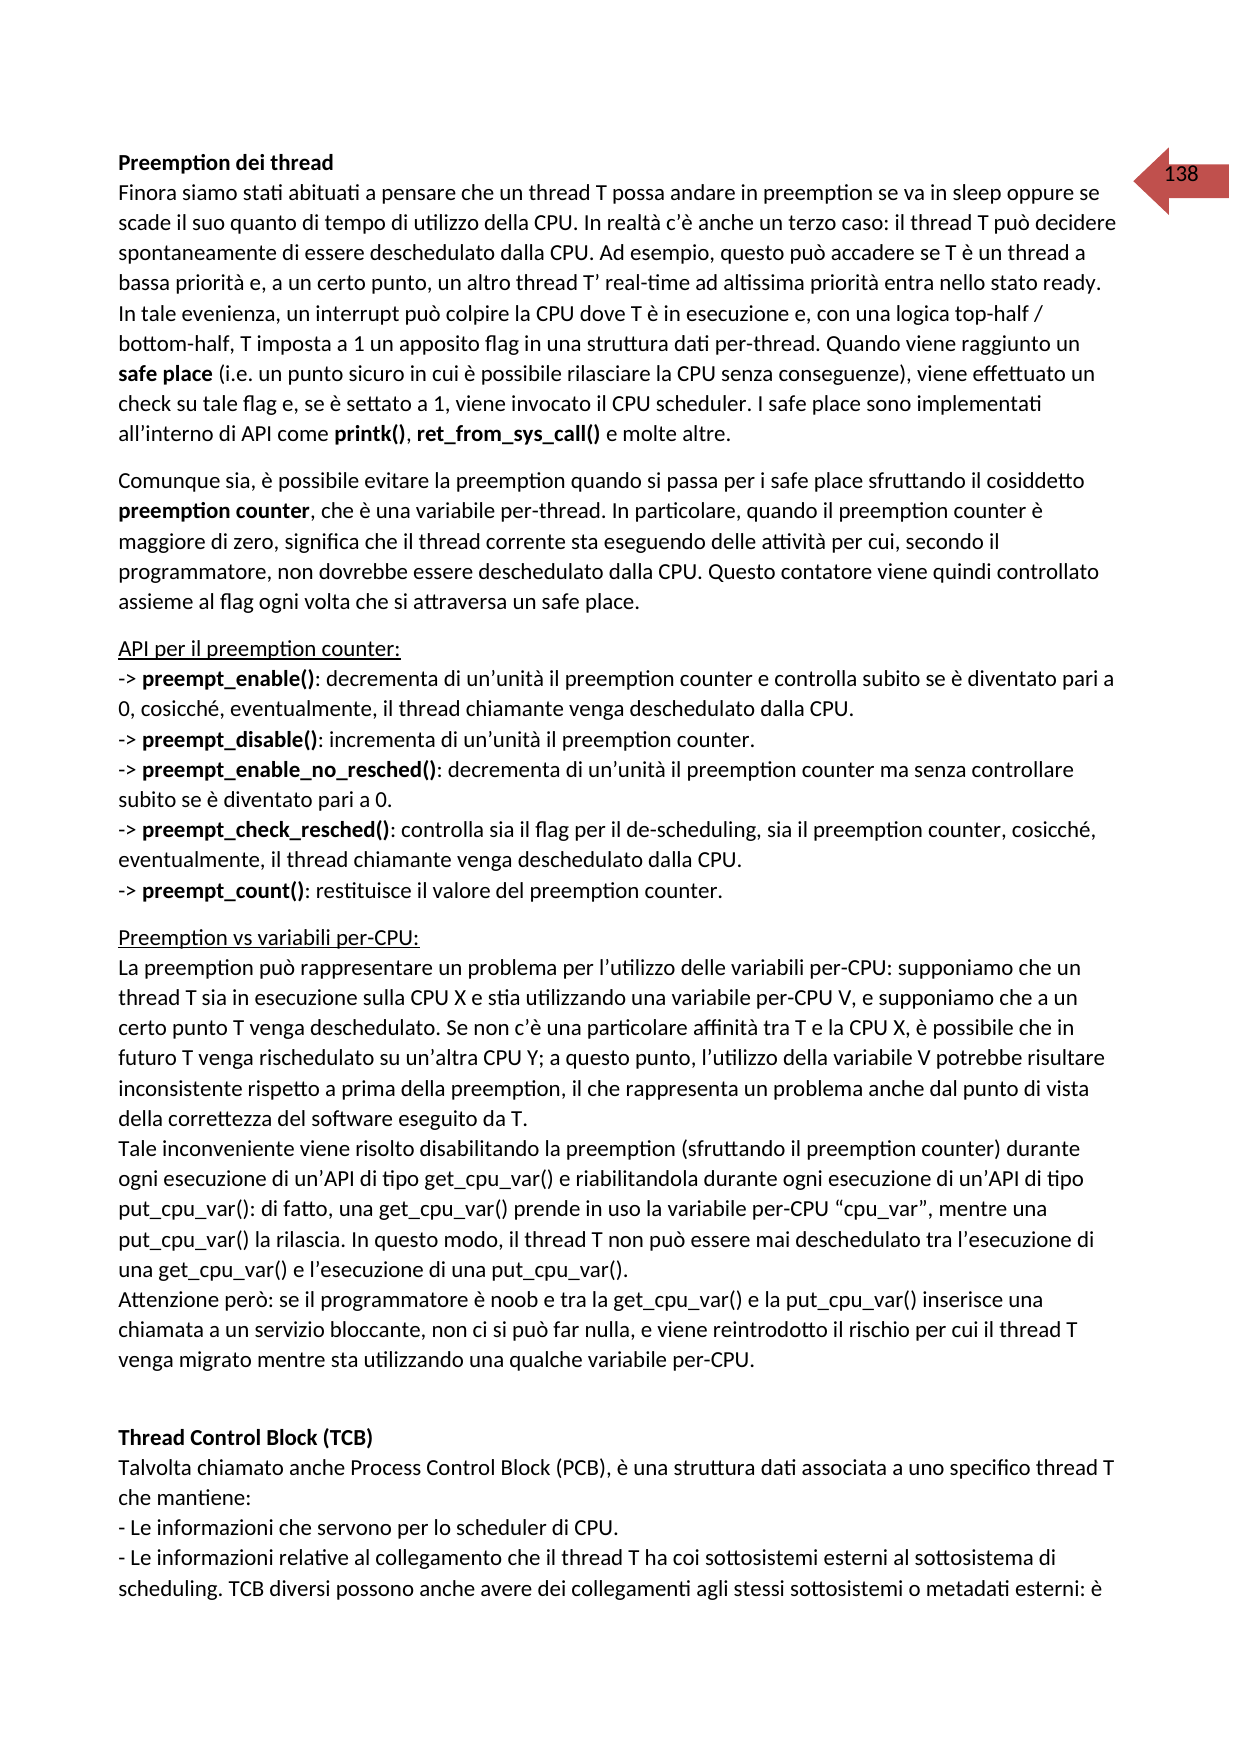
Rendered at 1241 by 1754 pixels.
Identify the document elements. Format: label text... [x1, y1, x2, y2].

text Preemption dei thread Finora siamo stati abituati a pensare che un thread T possa andare in preemption se va in sleep oppure se scade il suo quanto di tempo di utilizzo della CPU. In realtà c’è anche un terzo caso: il thread T può decidere spontaneamente di essere deschedulato dalla CPU. Ad esempio, questo può accadere se T è un thread a bassa priorità e, a un certo punto, un altro thread T’ real-time ad altissima priorità entra nello stato ready. In tale evenienza, un interrupt può colpire la CPU dove T è in esecuzione e, con una logica top-half / bottom-half, T imposta a 1 un apposito flag in una struttura dati per-thread. Quando viene raggiunto un safe place (i.e. un punto sicuro in cui è possibile rilasciare la CPU senza conseguenze), viene effettuato un check su tale flag e, se è settato a 1, viene invocato il CPU scheduler. I safe place sono implementati all’interno di API come printk(), ret_from_sys_call() e molte altre. [118, 148, 1122, 447]
text API per il preemption counter: -> preempt_enable(): decrementa di un’unità il preemption counter e controlla subito se è diventato pari a 0, cosicché, eventualmente, il thread chiamante venga deschedulato dalla CPU. -> preempt_disable(): incrementa di un’unità il preemption counter. -> preempt_enable_no_resched(): decrementa di un’unità il preemption counter ma senza controllare subito se è diventato pari a 0. -> preempt_check_resched(): controlla sia il flag per il de-scheduling, sia il preemption counter, cosicché, eventualmente, il thread chiamante venga deschedulato dalla CPU. -> preempt_count(): restituisce il valore del preemption counter. [118, 634, 1122, 904]
text Comunque sia, è possibile evitare la preemption quando si passa per i safe place sfruttando il cosiddetto preemption counter, che è una variabile per-thread. In particolare, quando il preemption counter è maggiore di zero, significa che il thread corrente sta eseguendo delle attività per cui, secondo il programmatore, non dovrebbe essere deschedulato dalla CPU. Questo contatore viene quindi controllato assieme al flag ogni volta che si attraversa un safe place. [118, 466, 1122, 615]
text Preemption vs variabili per-CPU: La preemption può rappresentare un problema per l’utilizzo delle variabili per-CPU: supponiamo che un thread T sia in esecuzione sulla CPU X e stia utilizzando una variabile per-CPU V, e supponiamo che a un certo punto T venga deschedulato. Se non c’è una particolare affinità tra T e la CPU X, è possibile che in futuro T venga rischedulato su un’altra CPU Y; a questo punto, l’utilizzo della variabile V potrebbe risultare inconsistente rispetto a prima della preemption, il che rappresenta un problema anche dal punto di vista della correttezza del software eseguito da T. Tale inconveniente viene risolto disabilitando la preemption (sfruttando il preemption counter) durante ogni esecuzione di un’API di tipo get_cpu_var() e riabilitandola durante ogni esecuzione di un’API di tipo put_cpu_var(): di fatto, una get_cpu_var() prende in uso la variabile per-CPU “cpu_var”, mentre una put_cpu_var() la rilascia. In questo modo, il thread T non può essere mai deschedulato tra l’esecuzione di una get_cpu_var() e l’esecuzione di una put_cpu_var(). Attenzione però: se il programmatore è noob e tra la get_cpu_var() e la put_cpu_var() inserisce una chiamata a un servizio bloccante, non ci si può far nulla, e viene reintrodotto il rischio per cui il thread T venga migrato mentre sta utilizzando una qualche variabile per-CPU. [118, 923, 1122, 1373]
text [118, 1392, 1122, 1602]
